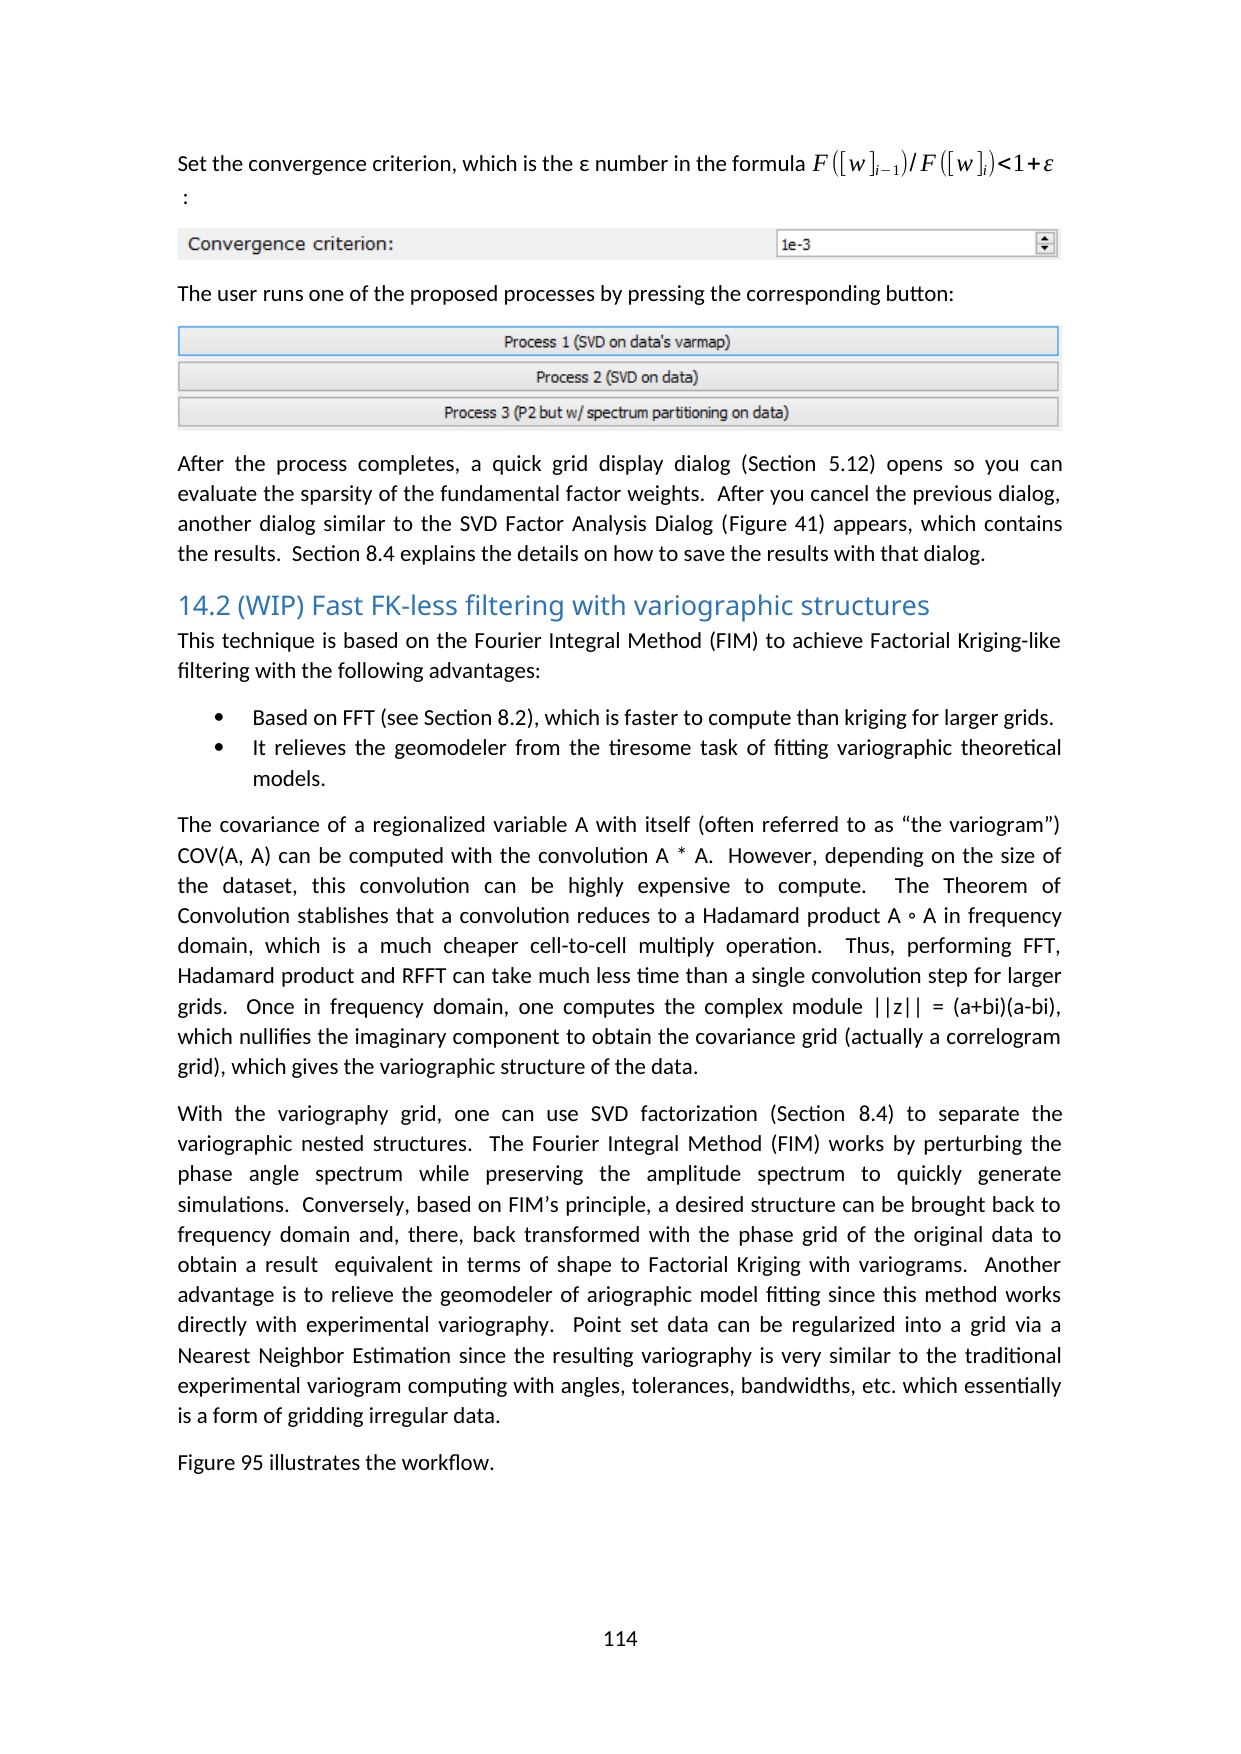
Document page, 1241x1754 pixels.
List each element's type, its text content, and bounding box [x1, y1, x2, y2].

text The covariance of a regionalized variable A with itself (often referred to as “the variogram”) COV(A, A) can be computed with the convolution A * A. However, depending on the size of the dataset, this convolution can be highly expensive to compute. The Theorem of Convolution stablishes that a convolution reduces to a Hadamard product A ◦ A in frequency domain, which is a much cheaper cell-to-cell multiply operation. Thus, performing FFT, Hadamard product and RFFT can take much less time than a single convolution step for larger grids. Once in frequency domain, one computes the complex module ||z|| = (a+bi)(a-bi), which nullifies the imaginary component to obtain the covariance grid (actually a correlogram grid), which gives the variographic structure of the data. [177, 811, 1063, 1080]
subtitle (WIP) Fast FK-less filtering with variographic structures [177, 586, 1063, 623]
text The user runs one of the proposed processes by pressing the corresponding button: [177, 279, 1063, 307]
picture [177, 228, 1062, 260]
text Set the convergence criterion, which is the ε number in the formula : [177, 148, 1063, 210]
text With the variography grid, one can use SVD factorization (Section 8.4) to separate the variographic nested structures. The Fourier Integral Method (FIM) works by perturbing the phase angle spectrum while preserving the amplitude spectrum to quickly generate simulations. Conversely, based on FIM’s principle, a desired structure can be brought back to frequency domain and, there, back transformed with the phase grid of the original data to obtain a result equivalent in terms of shape to Factorial Kriging with variograms. Another advantage is to relieve the geomodeler of ariographic model fitting since this method works directly with experimental variography. Point set data can be regularized into a grid via a Nearest Neighbor Estimation since the resulting variography is very similar to the traditional experimental variogram computing with angles, tolerances, bandwidths, etc. which essentially is a form of gridding irregular data. [177, 1099, 1063, 1429]
text After the process completes, a quick grid display dialog (Section 5.12) opens so you can evaluate the sparsity of the fundamental factor weights. After you cancel the previous dialog, another dialog similar to the SVD Factor Analysis Dialog (Figure 41) appears, which contains the results. Section 8.4 explains the details on how to save the results with that dialog. [177, 449, 1063, 568]
text This technique is based on the Fourier Integral Method (FIM) to achieve Factorial Kriging-like filtering with the following advantages: [177, 626, 1063, 684]
text Figure 95 illustrates the workflow. [177, 1448, 1063, 1476]
list Based on FFT (see Section 8.2), which is faster to compute than kriging for larger grids. [215, 703, 1063, 731]
list It relieves the geomodeler from the tiresome task of fitting variographic theoretical models. [215, 733, 1063, 792]
picture [177, 325, 1063, 431]
